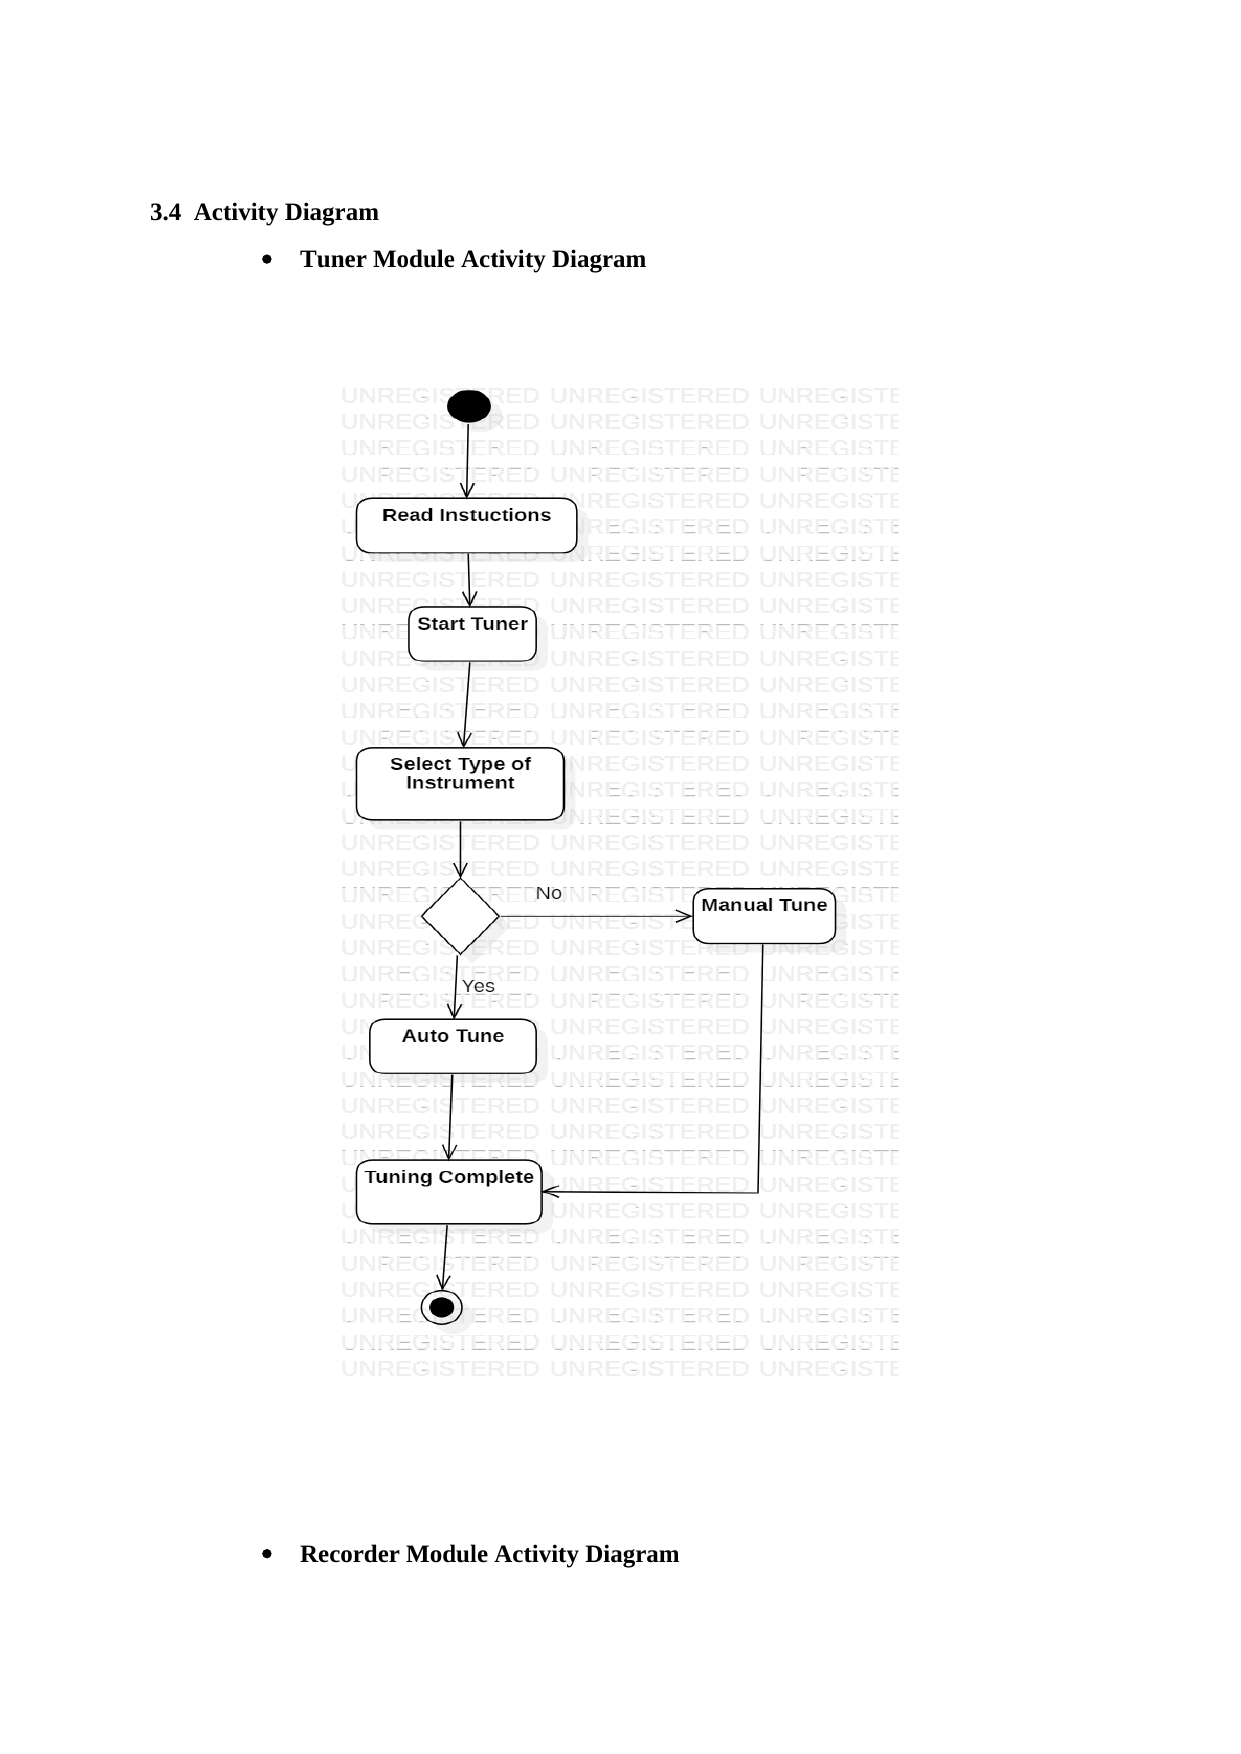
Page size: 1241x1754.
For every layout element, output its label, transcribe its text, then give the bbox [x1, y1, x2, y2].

list Tuner Module Activity Diagram [262, 244, 1090, 273]
text 3.4 Activity Diagram [150, 197, 1090, 226]
picture [341, 376, 899, 1378]
list Recorder Module Activity Diagram [262, 1539, 1090, 1568]
